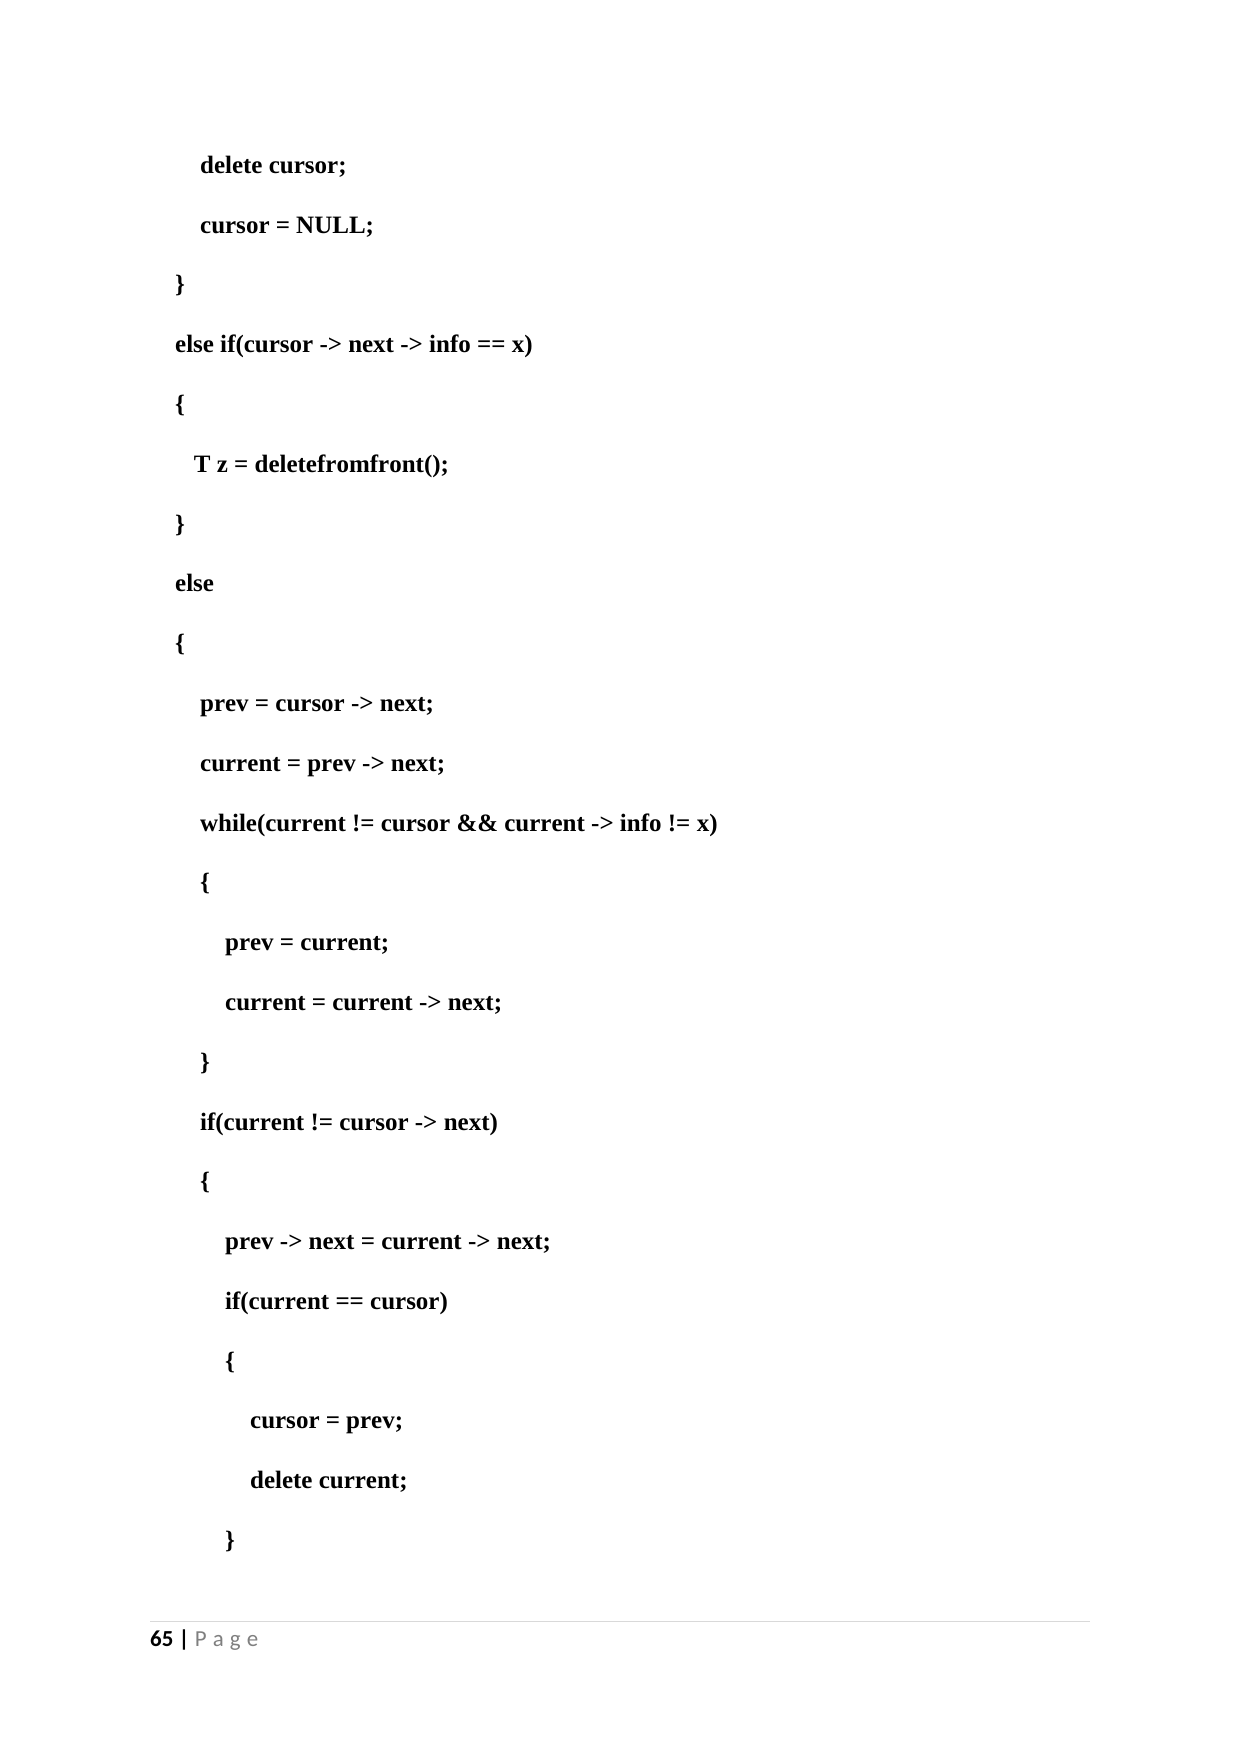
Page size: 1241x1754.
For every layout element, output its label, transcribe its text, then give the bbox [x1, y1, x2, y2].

text { [150, 389, 1090, 418]
text prev -> next = current -> next; [150, 1226, 1090, 1255]
text cursor = NULL; [150, 210, 1090, 238]
text { [150, 1166, 1090, 1195]
text current = prev -> next; [150, 748, 1090, 777]
text prev = current; [150, 927, 1090, 956]
text delete current; [150, 1465, 1090, 1494]
text current = current -> next; [150, 987, 1090, 1016]
text { [150, 867, 1090, 896]
text if(current != cursor -> next) [150, 1107, 1090, 1135]
text while(current != cursor && current -> info != x) [150, 808, 1090, 836]
text } [150, 269, 1090, 298]
text } [150, 1047, 1090, 1076]
text prev = cursor -> next; [150, 688, 1090, 717]
text if(current == cursor) [150, 1286, 1090, 1315]
text } [150, 1525, 1090, 1554]
text delete cursor; [150, 150, 1090, 179]
text else [150, 568, 1090, 597]
text cursor = prev; [150, 1406, 1090, 1434]
text T z = deletefromfront(); [150, 449, 1090, 478]
text { [150, 628, 1090, 657]
text } [150, 509, 1090, 537]
text { [150, 1346, 1090, 1374]
text else if(cursor -> next -> info == x) [150, 329, 1090, 358]
